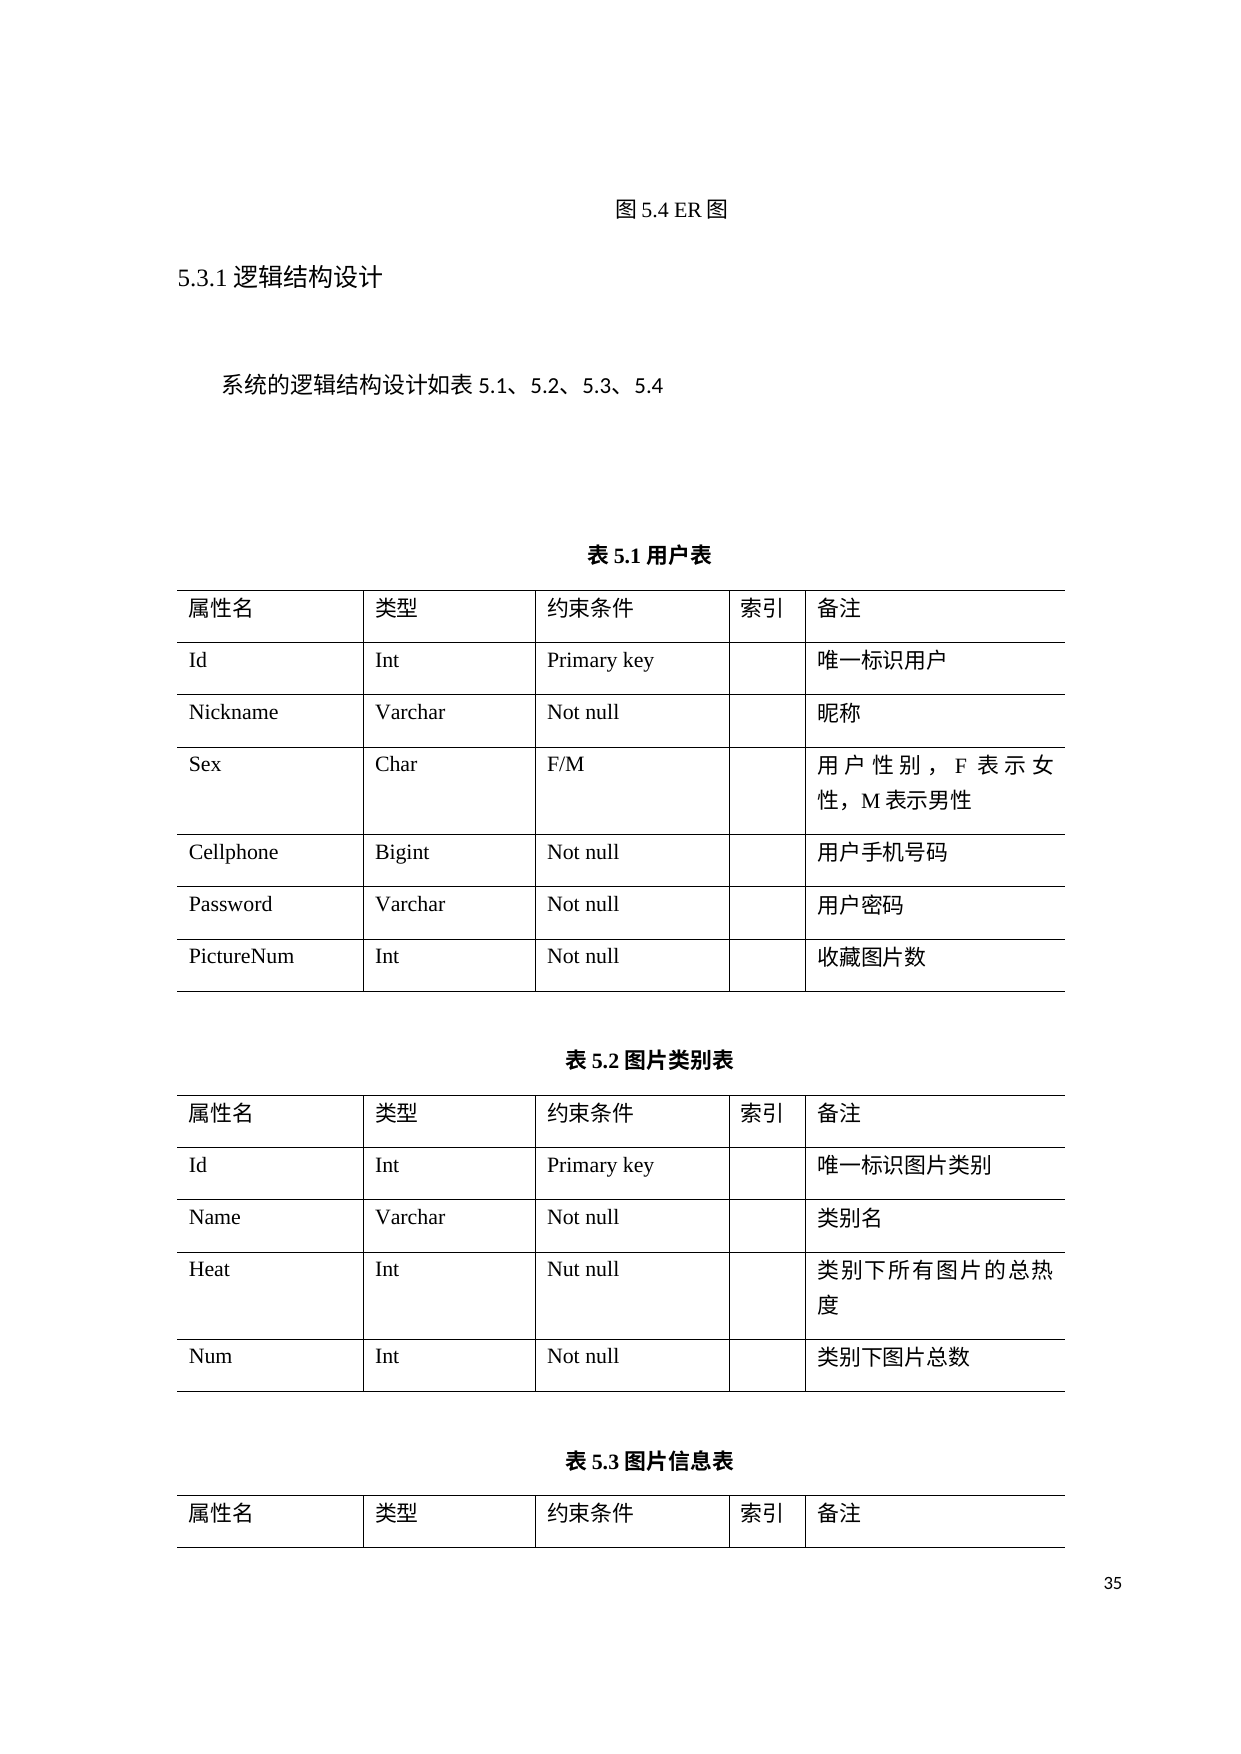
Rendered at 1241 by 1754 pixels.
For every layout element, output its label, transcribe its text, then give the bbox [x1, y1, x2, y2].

table_header 属性名 [177, 591, 363, 642]
table_cell 唯一标识用户 [806, 643, 1065, 694]
table_cell [730, 940, 805, 991]
table_cell Num [177, 1340, 363, 1391]
table_cell [730, 1340, 805, 1391]
table_cell Nickname [177, 695, 363, 747]
table_cell [730, 748, 805, 834]
table_cell PictureNum [177, 940, 363, 991]
table_cell Not null [536, 1200, 729, 1252]
table_cell 类别下所有图片的总热度 [806, 1253, 1065, 1339]
table_cell Not null [536, 835, 729, 886]
table_cell [730, 887, 805, 938]
table_cell 类别名 [806, 1200, 1065, 1252]
table_header 备注 [806, 1496, 1065, 1547]
text 图5.4 ER图 [177, 192, 1122, 224]
table_cell Not null [536, 695, 729, 747]
table_cell Not null [536, 940, 729, 991]
table_cell Not null [536, 887, 729, 938]
table_cell Varchar [364, 887, 535, 938]
table_cell Id [177, 643, 363, 694]
subtitle 5.3.1 逻辑结构设计 [177, 243, 1122, 308]
table_cell F/M [536, 748, 729, 834]
table_cell Int [364, 940, 535, 991]
table_cell Nut null [536, 1253, 729, 1339]
table_cell Primary key [536, 1148, 729, 1199]
table_cell [730, 835, 805, 886]
table_header 类型 [364, 1496, 535, 1547]
table_cell 收藏图片数 [806, 940, 1065, 991]
table_header 索引 [730, 1096, 805, 1147]
table_cell Cellphone [177, 835, 363, 886]
table_cell 用户手机号码 [806, 835, 1065, 886]
table_header 类型 [364, 591, 535, 642]
table_cell [730, 1253, 805, 1339]
table_cell Primary key [536, 643, 729, 694]
table_cell [730, 643, 805, 694]
table_header 约束条件 [536, 1496, 729, 1547]
table_cell Int [364, 1340, 535, 1391]
table_header 备注 [806, 591, 1065, 642]
table_header 备注 [806, 1096, 1065, 1147]
table_cell Varchar [364, 1200, 535, 1252]
table_cell Int [364, 1253, 535, 1339]
table_cell Int [364, 1148, 535, 1199]
table_cell [730, 1148, 805, 1199]
table_cell Password [177, 887, 363, 938]
table_cell Varchar [364, 695, 535, 747]
table_cell [730, 695, 805, 747]
table_header 类型 [364, 1096, 535, 1147]
table_cell 类别下图片总数 [806, 1340, 1065, 1391]
table_cell 用户密码 [806, 887, 1065, 938]
table_header 属性名 [177, 1496, 363, 1547]
table_cell 昵称 [806, 695, 1065, 747]
table_header 索引 [730, 591, 805, 642]
table_header 属性名 [177, 1096, 363, 1147]
table_header 约束条件 [536, 1096, 729, 1147]
table_cell Sex [177, 748, 363, 834]
text 表5.3 图片信息表 [177, 1443, 1122, 1476]
table_cell Name [177, 1200, 363, 1252]
table_cell Bigint [364, 835, 535, 886]
table_cell Char [364, 748, 535, 834]
text 表5.2 图片类别表 [177, 1043, 1122, 1076]
table_cell Id [177, 1148, 363, 1199]
table_cell 用户性别，F表示女性，M表示男性 [806, 748, 1065, 834]
table_cell 唯一标识图片类别 [806, 1148, 1065, 1199]
text 表5.1 用户表 [177, 538, 1122, 571]
table_header 约束条件 [536, 591, 729, 642]
table_cell Heat [177, 1253, 363, 1339]
text 系统的逻辑结构设计如表5.1、5.2、5.3、5.4 [177, 351, 1122, 416]
table_cell [730, 1200, 805, 1252]
table_header 索引 [730, 1496, 805, 1547]
table_cell Not null [536, 1340, 729, 1391]
table_cell Int [364, 643, 535, 694]
